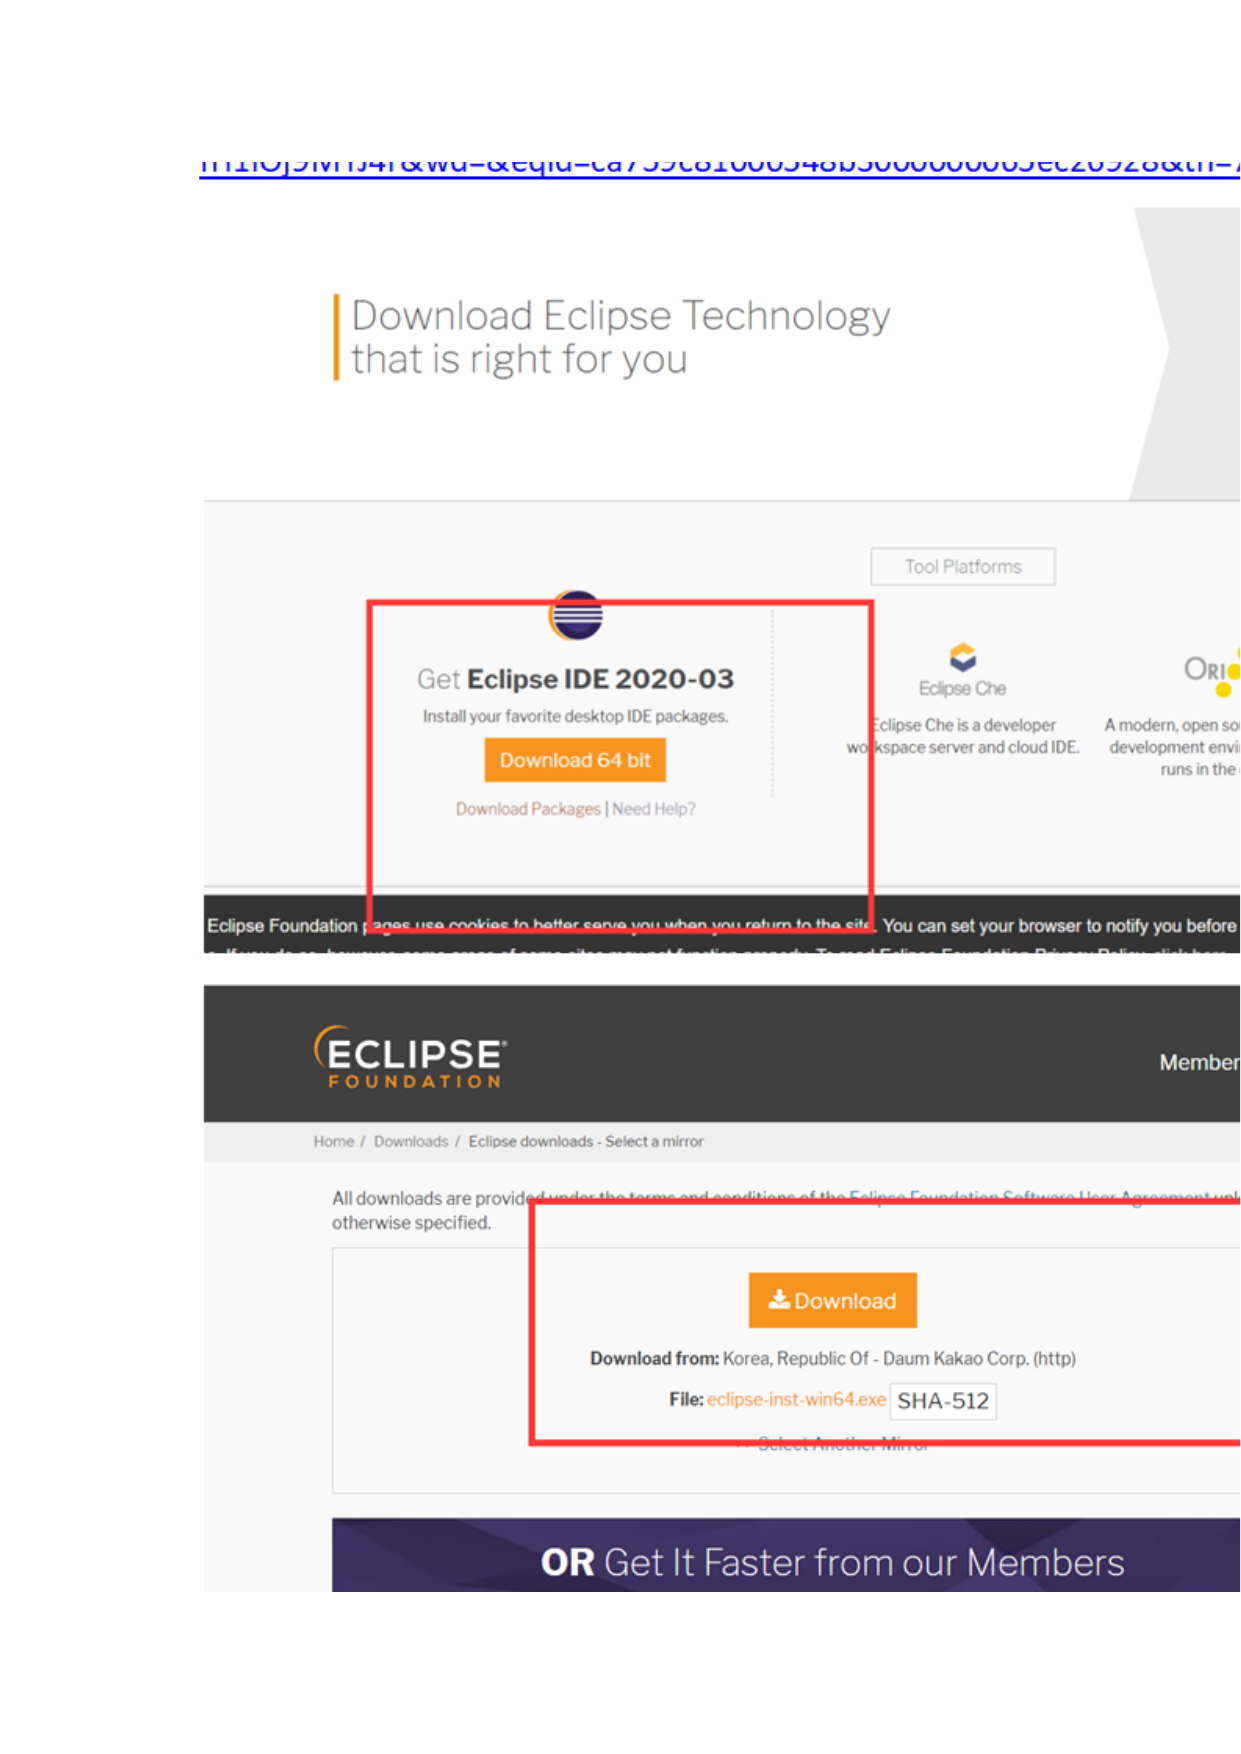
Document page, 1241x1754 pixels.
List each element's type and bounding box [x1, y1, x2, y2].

picture [187, 162, 1241, 1592]
